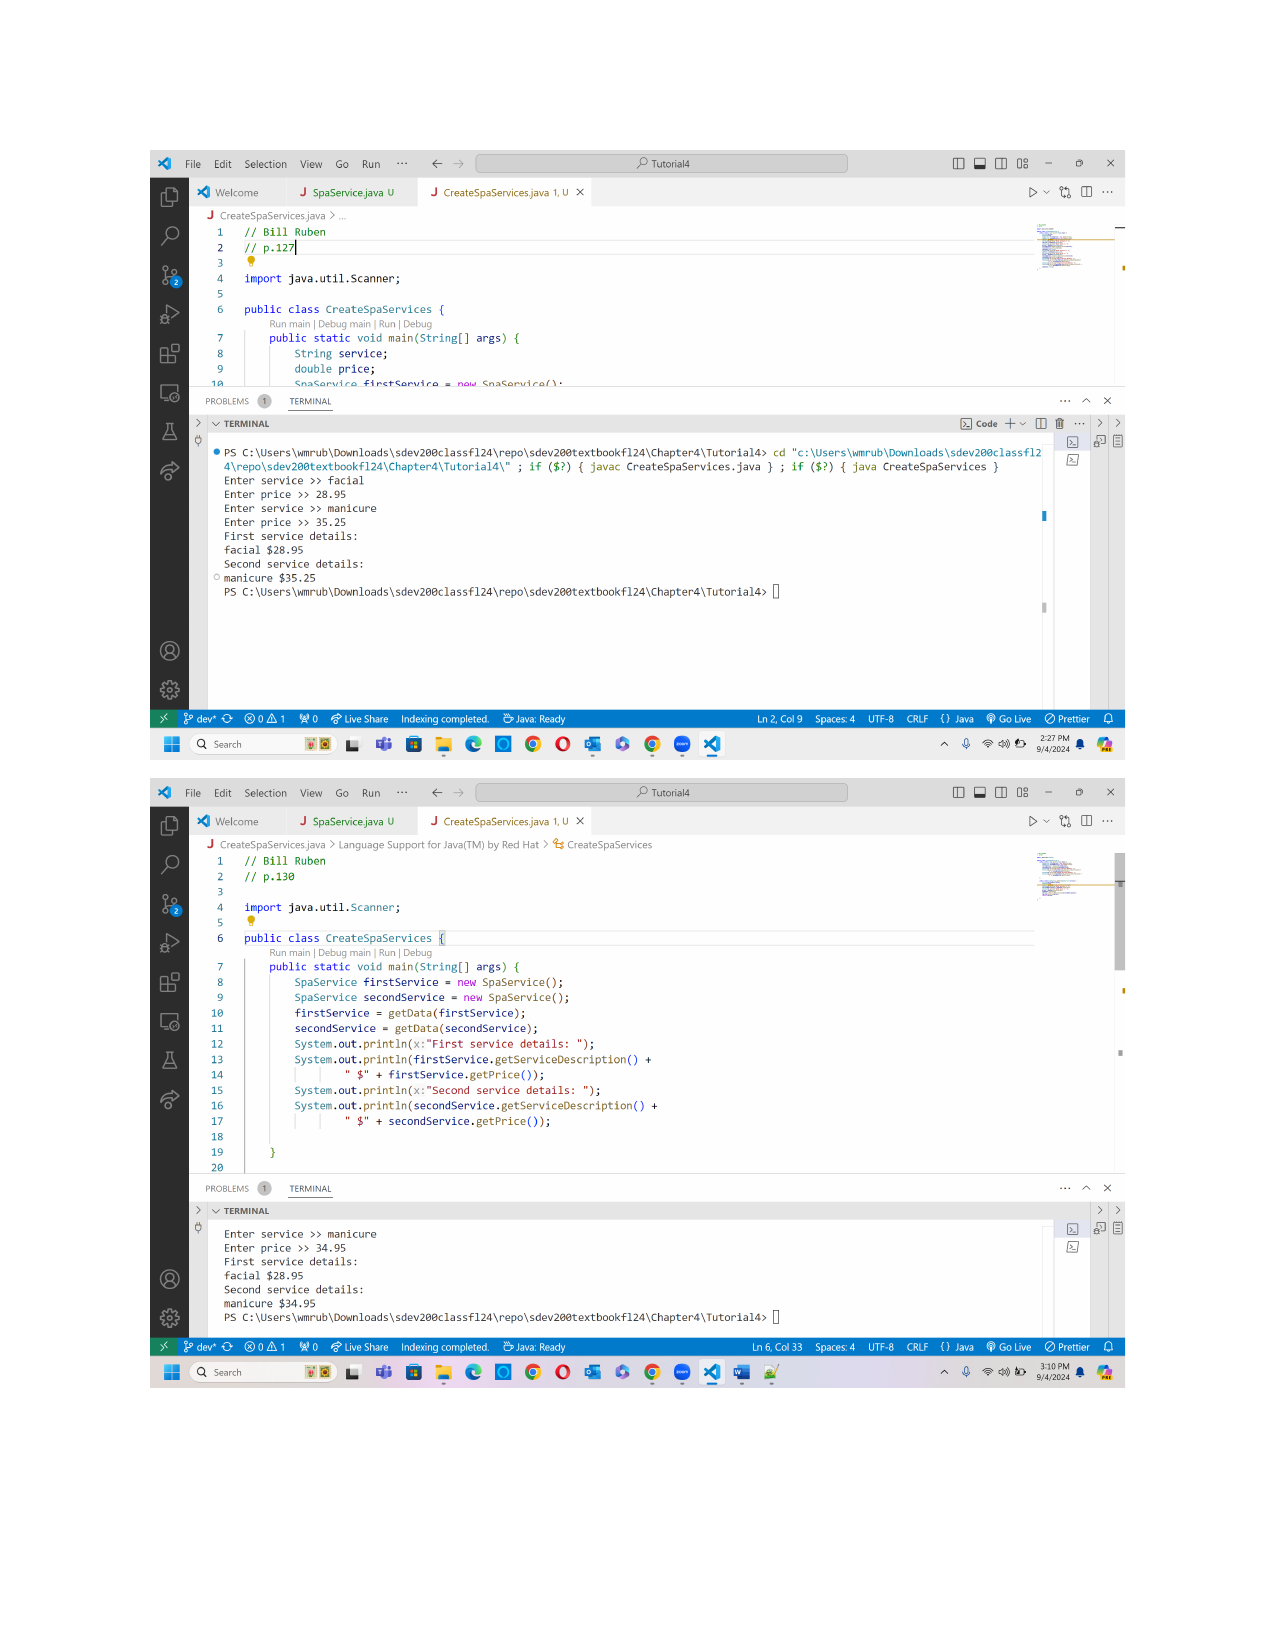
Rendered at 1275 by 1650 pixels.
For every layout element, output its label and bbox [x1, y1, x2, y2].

picture [150, 150, 1125, 760]
picture [150, 778, 1125, 1388]
